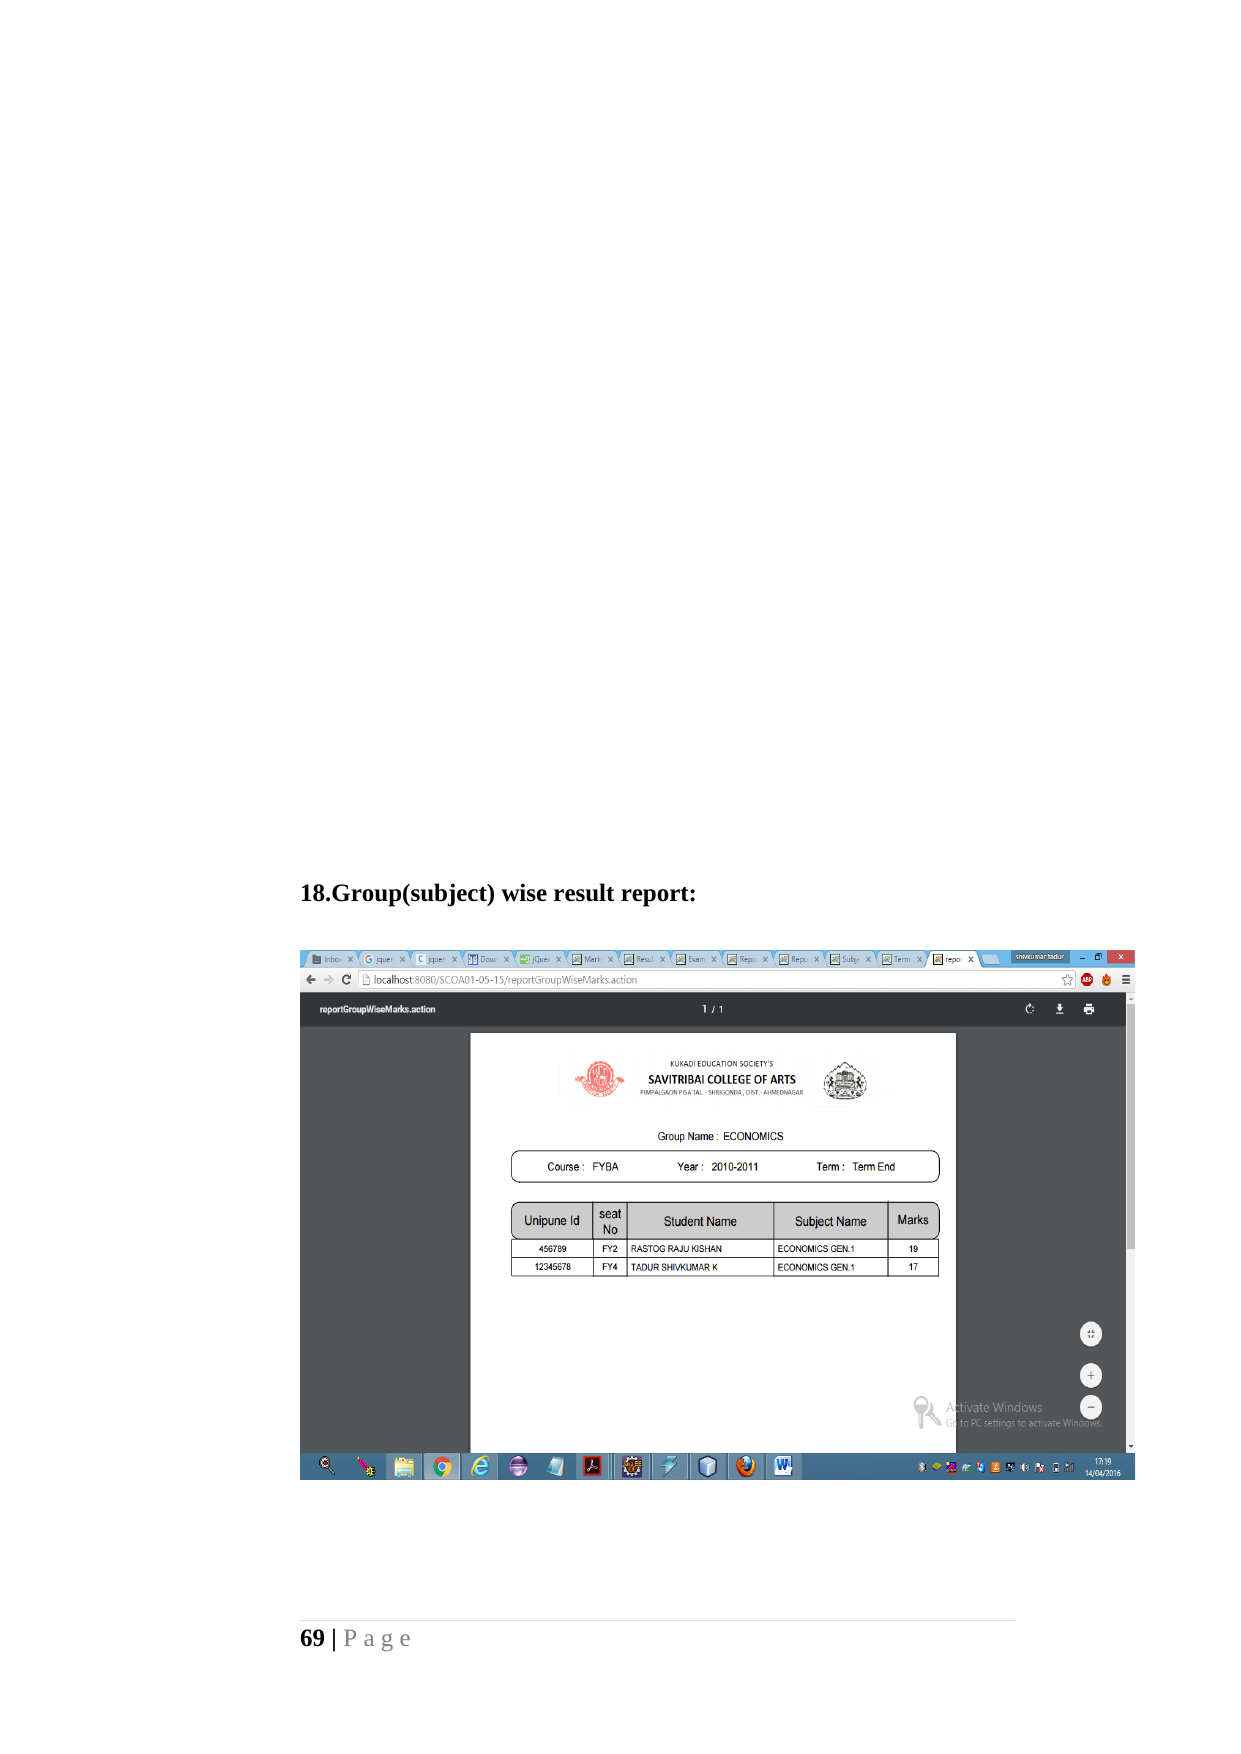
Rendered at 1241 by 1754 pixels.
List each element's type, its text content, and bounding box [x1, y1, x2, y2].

text 18.Group(subject) wise result report: [300, 878, 1015, 907]
picture [300, 950, 1135, 1480]
